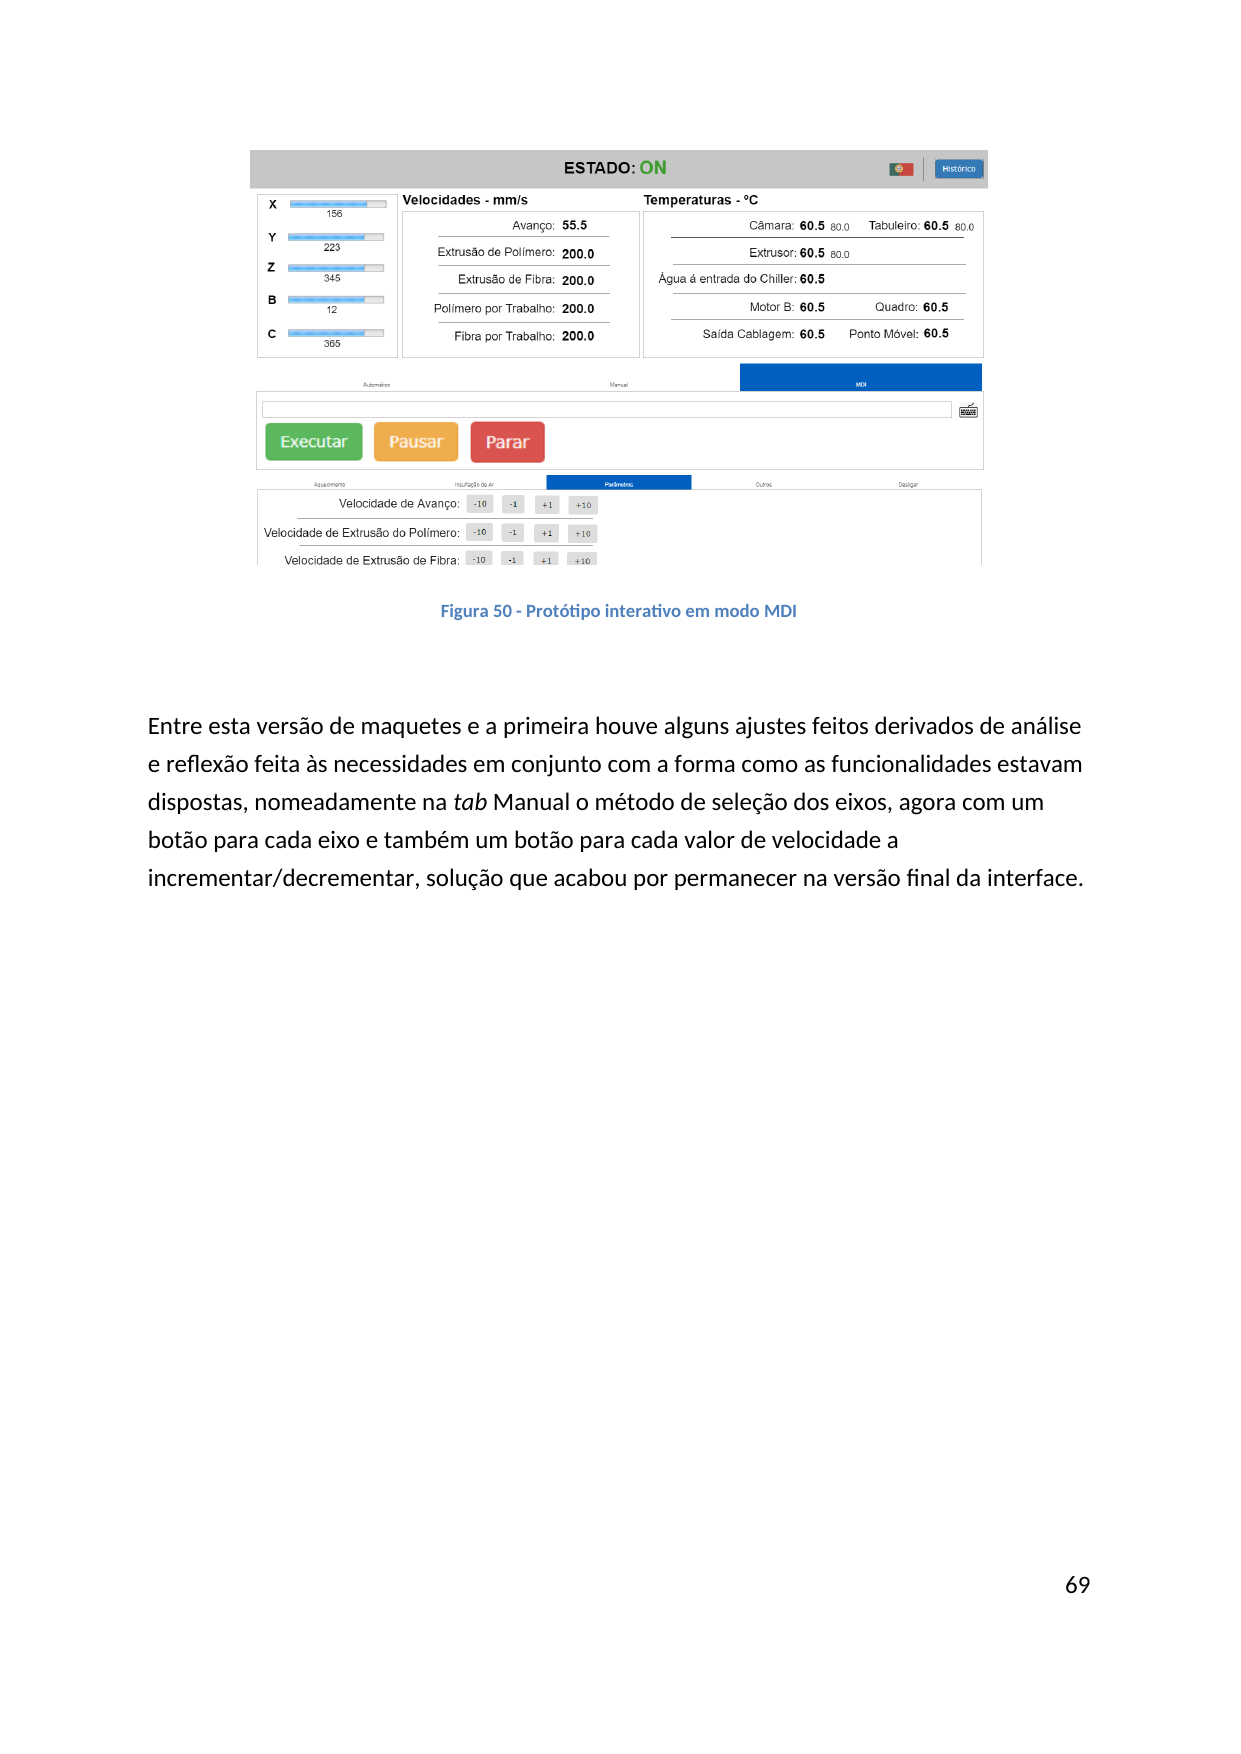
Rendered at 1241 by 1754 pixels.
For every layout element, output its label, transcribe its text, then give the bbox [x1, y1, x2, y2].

picture [250, 150, 989, 567]
text Entre esta versão de maquetes e a primeira houve alguns ajustes feitos derivados de análise e reflexão feita às necessidades em conjunto com a forma como as funcionalidades estavam dispostas, nomeadamente na tab Manual o método de seleção dos eixos, agora com um botão para cada eixo e também um botão para cada valor de velocidade a incrementar/decrementar, solução que acabou por permanecer na versão final da interface. [148, 710, 1090, 893]
